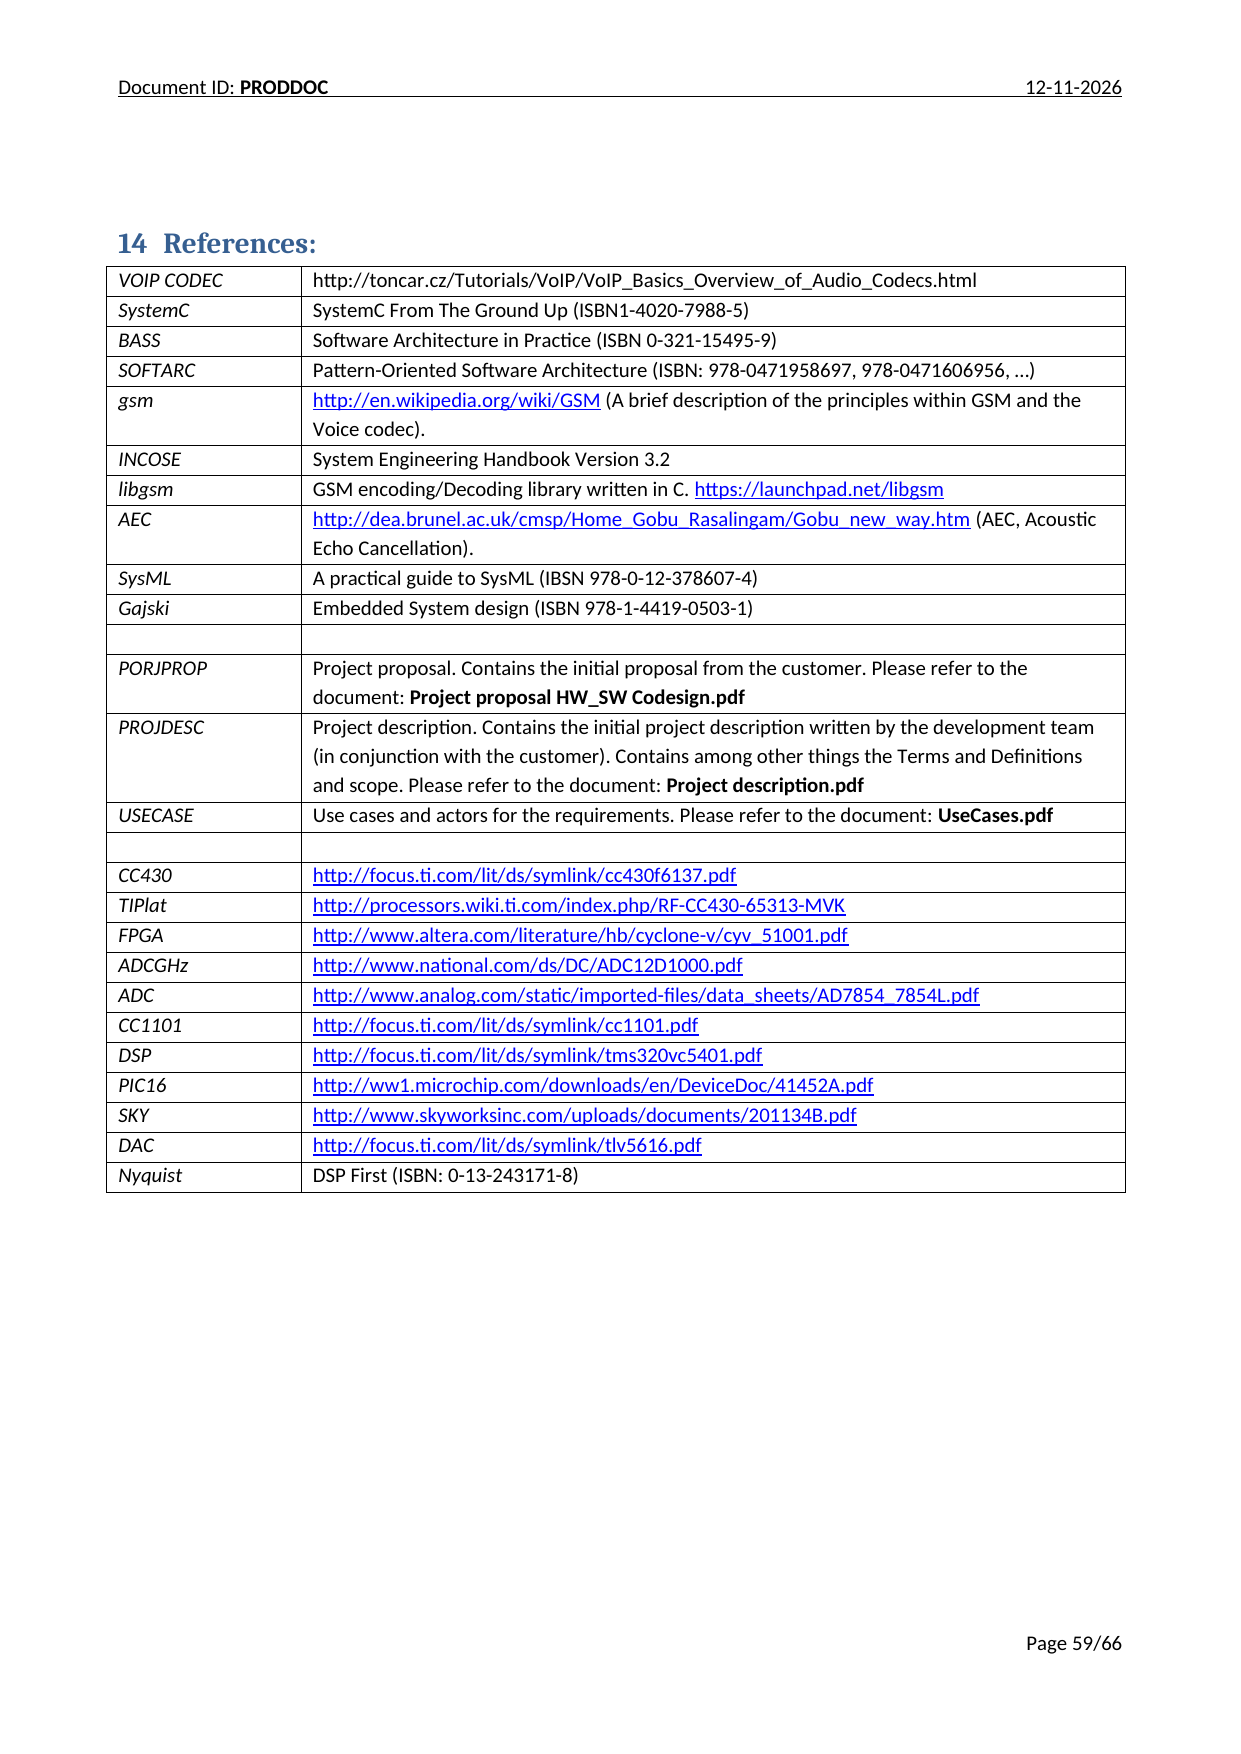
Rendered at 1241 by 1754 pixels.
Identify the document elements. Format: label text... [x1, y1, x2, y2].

table_cell [302, 833, 1125, 862]
table_cell AEC [107, 506, 301, 564]
subtitle References: [118, 227, 1122, 261]
table_cell Nyquist [107, 1163, 301, 1192]
table_cell A practical guide to SysML (IBSN 978-0-12-378607-4) [302, 565, 1125, 594]
table_cell http://www.national.com/ds/DC/ADC12D1000.pdf [302, 953, 1125, 982]
table_cell TIPlat [107, 893, 301, 922]
table_cell Project proposal. Contains the initial proposal from the customer. Please refer to the document: Project proposal HW_SW Codesign.pdf [302, 655, 1125, 713]
table_cell http://focus.ti.com/lit/ds/symlink/tlv5616.pdf [302, 1133, 1125, 1162]
table_cell DSP [107, 1043, 301, 1072]
table_cell http://www.altera.com/literature/hb/cyclone-v/cyv_51001.pdf [302, 923, 1125, 952]
table_cell PROJDESC [107, 714, 301, 802]
table_cell http://ww1.microchip.com/downloads/en/DeviceDoc/41452A.pdf [302, 1073, 1125, 1102]
table_cell [107, 833, 301, 862]
table_cell CC1101 [107, 1013, 301, 1042]
table_cell Software Architecture in Practice (ISBN 0-321-15495-9) [302, 327, 1125, 356]
table_cell GSM encoding/Decoding library written in C. https://launchpad.net/libgsm [302, 476, 1125, 505]
table_cell SystemC From The Ground Up (ISBN1-4020-7988-5) [302, 297, 1125, 326]
table_cell SOFTARC [107, 357, 301, 386]
table_cell Use cases and actors for the requirements. Please refer to the document: UseCases.pdf [302, 803, 1125, 832]
table_header http://toncar.cz/Tutorials/VoIP/VoIP_Basics_Overview_of_Audio_Codecs.html [302, 267, 1125, 296]
table_cell FPGA [107, 923, 301, 952]
table_cell PORJPROP [107, 655, 301, 713]
table_cell gsm [107, 387, 301, 445]
table_cell http://www.analog.com/static/imported-files/data_sheets/AD7854_7854L.pdf [302, 983, 1125, 1012]
table_cell DAC [107, 1133, 301, 1162]
table_cell PIC16 [107, 1073, 301, 1102]
table_cell SystemC [107, 297, 301, 326]
table_cell CC430 [107, 863, 301, 892]
table_cell http://focus.ti.com/lit/ds/symlink/tms320vc5401.pdf [302, 1043, 1125, 1072]
table_cell http://dea.brunel.ac.uk/cmsp/Home_Gobu_Rasalingam/Gobu_new_way.htm (AEC, Acoustic Echo Cancellation). [302, 506, 1125, 564]
table_cell USECASE [107, 803, 301, 832]
table_cell Project description. Contains the initial project description written by the development team (in conjunction with the customer). Contains among other things the Terms and Definitions and scope. Please refer to the document: Project description.pdf [302, 714, 1125, 802]
table_cell ADCGHz [107, 953, 301, 982]
table_cell http://en.wikipedia.org/wiki/GSM (A brief description of the principles within GSM and the Voice codec). [302, 387, 1125, 445]
table_cell Gajski [107, 595, 301, 624]
table_cell Embedded System design (ISBN 978-1-4419-0503-1) [302, 595, 1125, 624]
table_cell SKY [107, 1103, 301, 1132]
table_cell [107, 625, 301, 654]
table_cell BASS [107, 327, 301, 356]
table_cell http://focus.ti.com/lit/ds/symlink/cc1101.pdf [302, 1013, 1125, 1042]
table_cell Pattern-Oriented Software Architecture (ISBN: 978-0471958697, 978-0471606956, …) [302, 357, 1125, 386]
table_cell INCOSE [107, 446, 301, 475]
table_cell System Engineering Handbook Version 3.2 [302, 446, 1125, 475]
table_cell [302, 625, 1125, 654]
table_cell http://focus.ti.com/lit/ds/symlink/cc430f6137.pdf [302, 863, 1125, 892]
table_cell SysML [107, 565, 301, 594]
table_cell libgsm [107, 476, 301, 505]
table_cell http://processors.wiki.ti.com/index.php/RF-CC430-65313-MVK [302, 893, 1125, 922]
table_cell ADC [107, 983, 301, 1012]
table_header VOIP CODEC [107, 267, 301, 296]
table_cell http://www.skyworksinc.com/uploads/documents/201134B.pdf [302, 1103, 1125, 1132]
table_cell DSP First (ISBN: 0-13-243171-8) [302, 1163, 1125, 1192]
